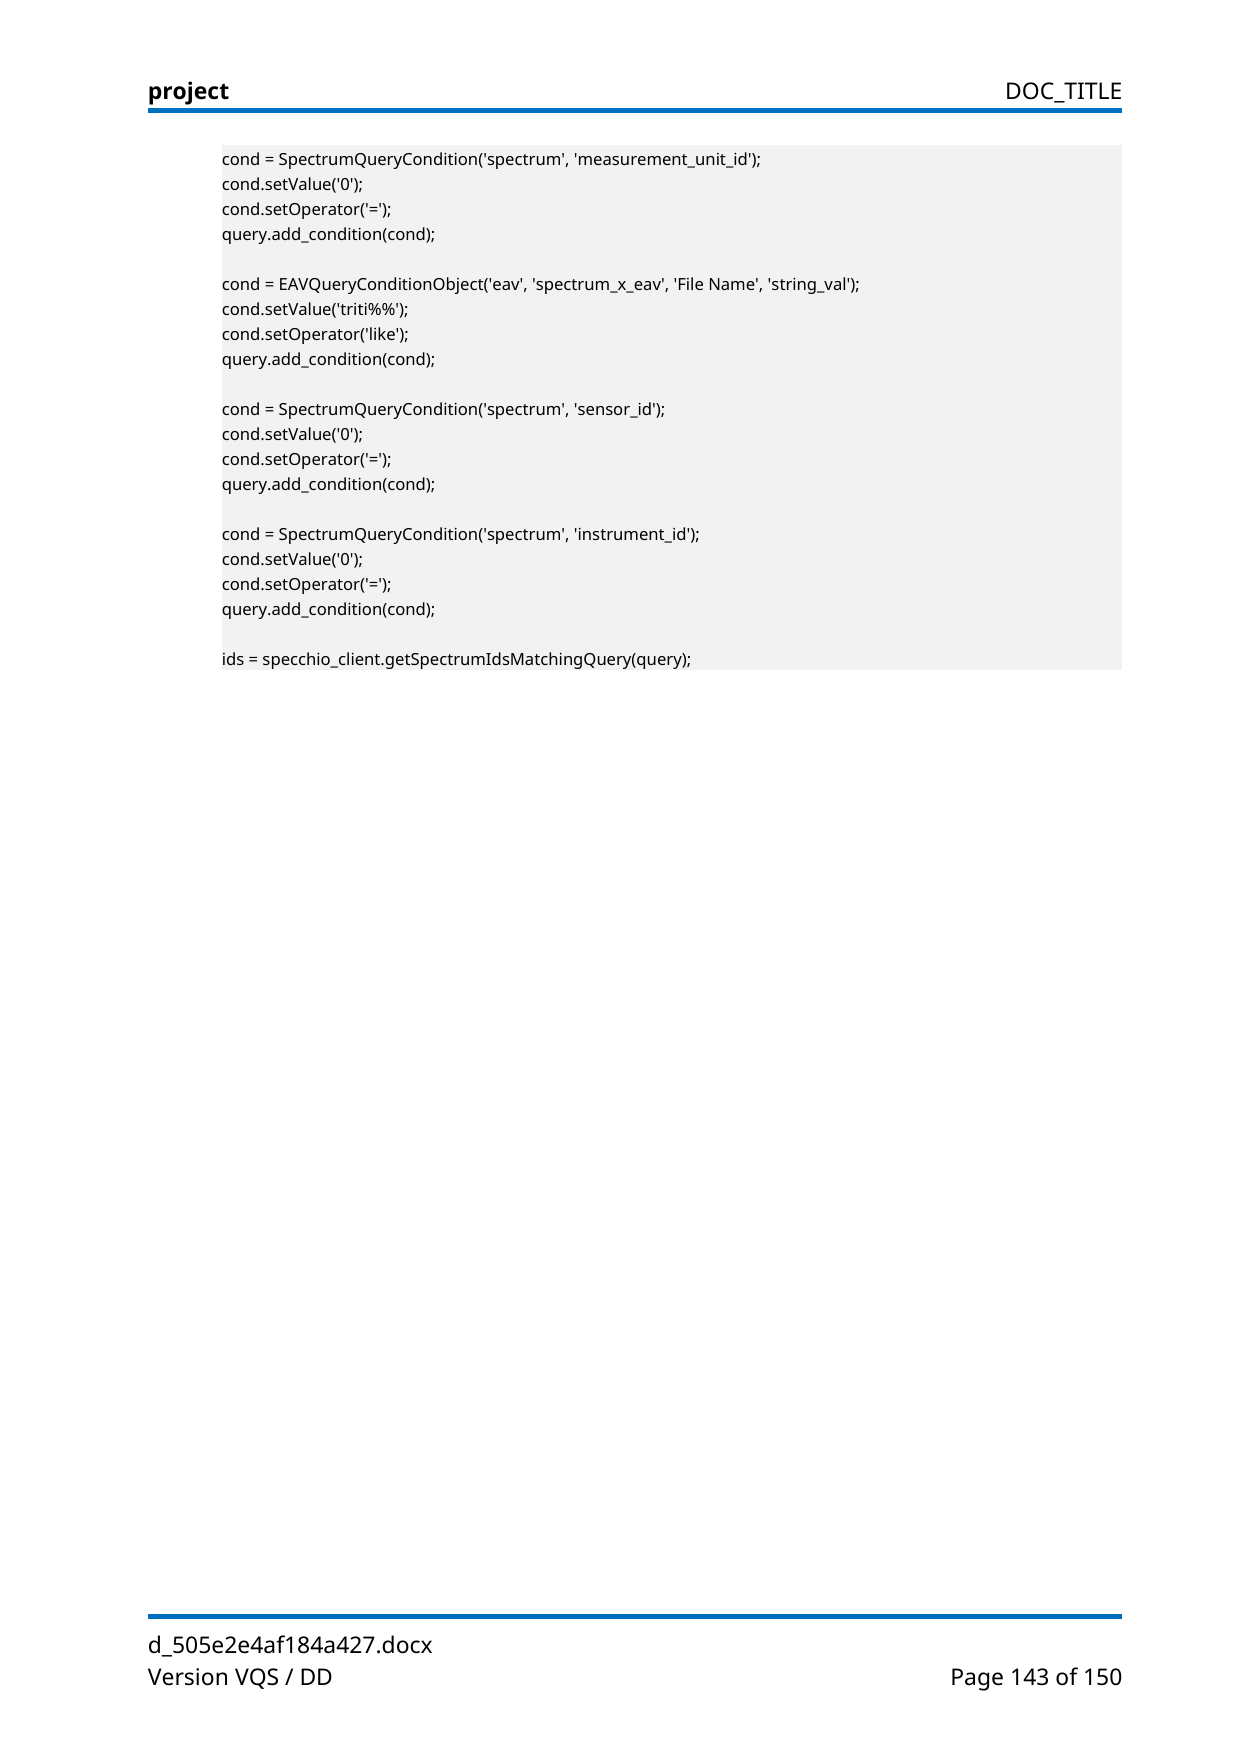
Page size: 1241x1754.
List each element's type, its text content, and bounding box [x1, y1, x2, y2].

text cond = SpectrumQueryCondition('spectrum', 'measurement_unit_id'); [222, 145, 1122, 170]
text query.add_condition(cond); [222, 595, 1122, 620]
text cond.setValue('triti%%'); [222, 295, 1122, 320]
text cond.setOperator('='); [222, 445, 1122, 470]
text cond.setOperator('='); [222, 195, 1122, 220]
text cond = EAVQueryConditionObject('eav', 'spectrum_x_eav', 'File Name', 'string_val'); [222, 270, 1122, 295]
text query.add_condition(cond); [222, 470, 1122, 495]
text cond.setValue('0'); [222, 420, 1122, 445]
text cond.setOperator('like'); [222, 320, 1122, 345]
text query.add_condition(cond); [222, 220, 1122, 245]
text ids = specchio_client.getSpectrumIdsMatchingQuery(query); [222, 645, 1122, 670]
text cond.setOperator('='); [222, 570, 1122, 595]
text cond.setValue('0'); [222, 170, 1122, 195]
text query.add_condition(cond); [222, 345, 1122, 370]
text cond.setValue('0'); [222, 545, 1122, 570]
text cond = SpectrumQueryCondition('spectrum', 'instrument_id'); [222, 520, 1122, 545]
text cond = SpectrumQueryCondition('spectrum', 'sensor_id'); [222, 395, 1122, 420]
